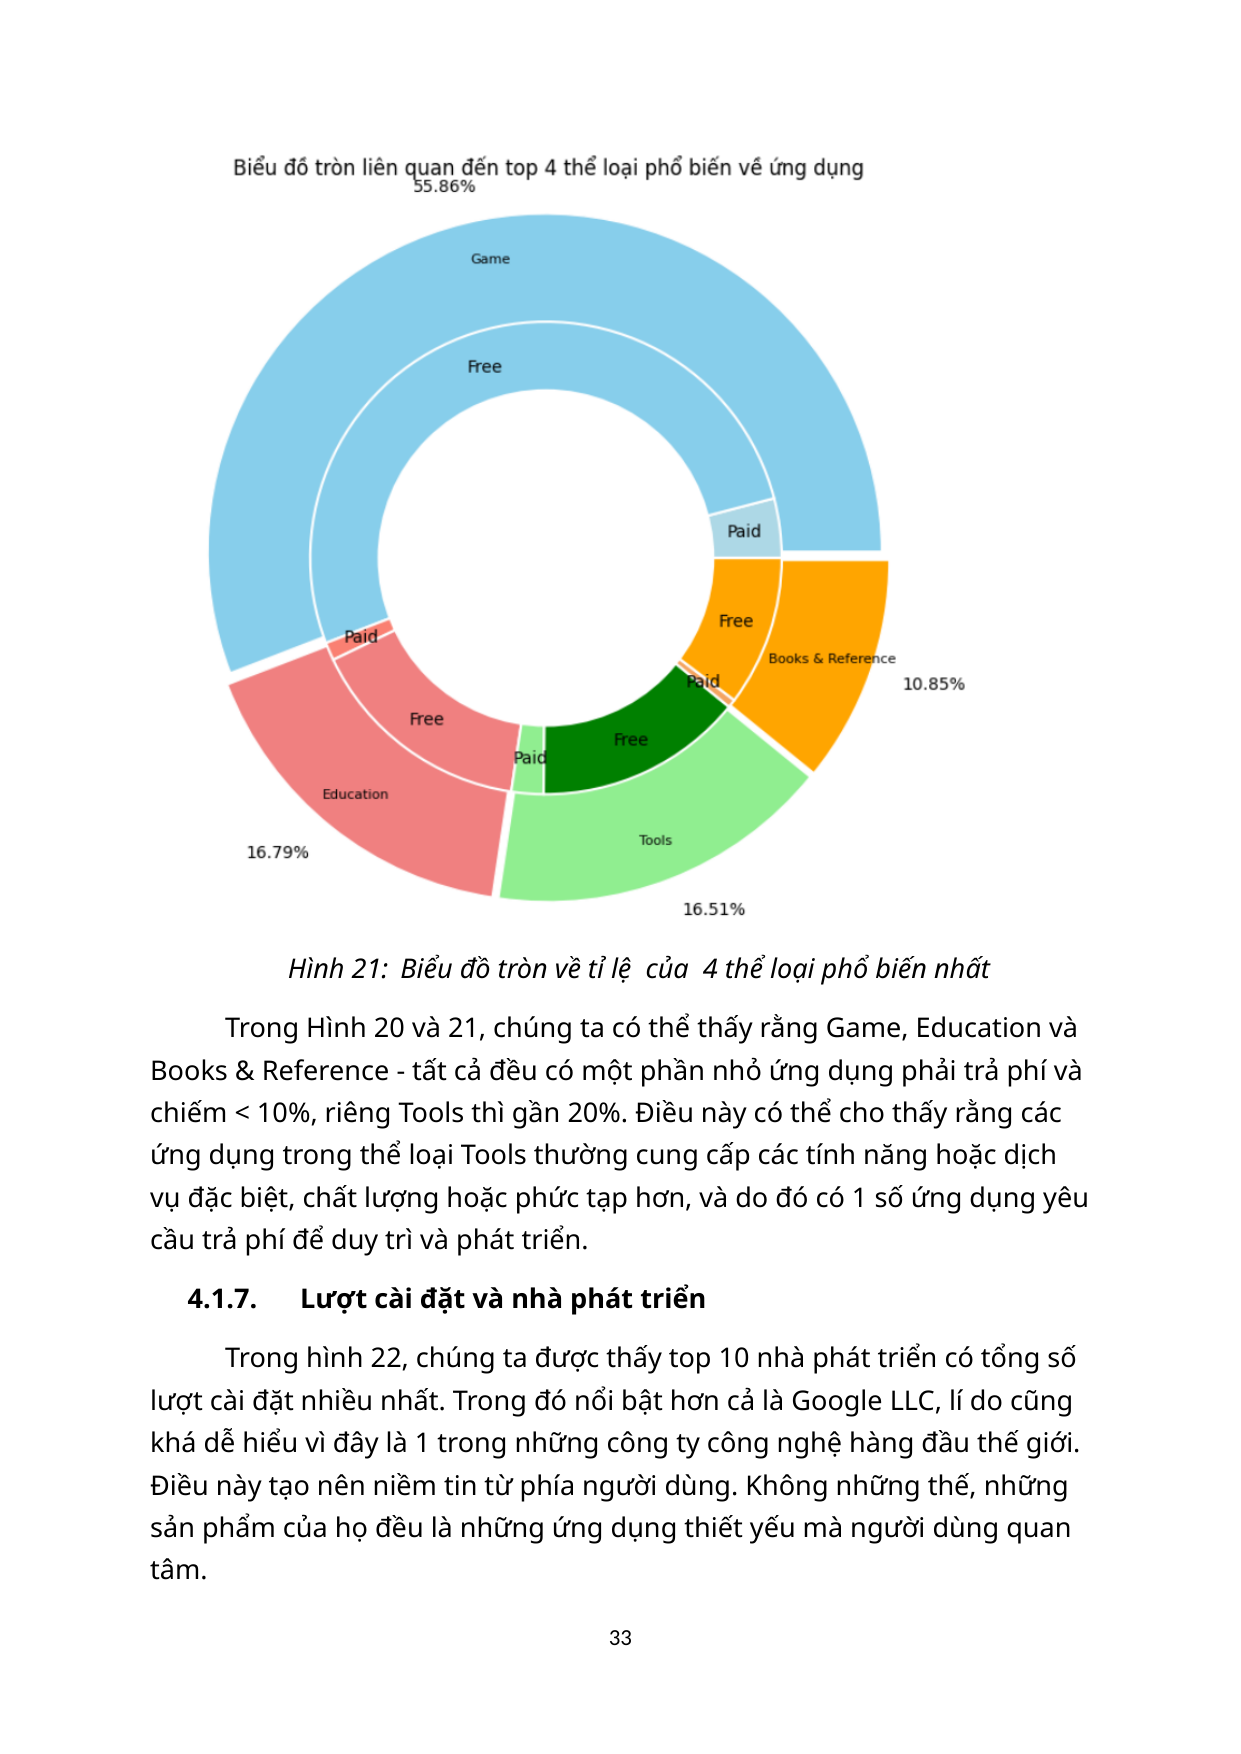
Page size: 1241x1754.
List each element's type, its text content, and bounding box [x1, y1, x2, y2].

text Trong Hình 20 và 21, chúng ta có thể thấy rằng Game, Education và Books & Reference - tất cả đều có một phần nhỏ ứng dụng phải trả phí và chiếm < 10%, riêng Tools thì gần 20%. Điều này có thể cho thấy rằng các ứng dụng trong thể loại Tools thường cung cấp các tính năng hoặc dịch vụ đặc biệt, chất lượng hoặc phức tạp hơn, và do đó có 1 số ứng dụng yêu cầu trả phí để duy trì và phát triển. [150, 1009, 1090, 1257]
text Trong hình 22, chúng ta được thấy top 10 nhà phát triển có tổng số lượt cài đặt nhiều nhất. Trong đó nổi bật hơn cả là Google LLC, lí do cũng khá dễ hiểu vì đây là 1 trong những công ty công nghệ hàng đầu thế giới. Điều này tạo nên niềm tin từ phía người dùng. Không những thế, những sản phẩm của họ đều là những ứng dụng thiết yếu mà người dùng quan tâm. [150, 1339, 1090, 1588]
list Lượt cài đặt và nhà phát triển [187, 1280, 1090, 1317]
text Biểu đồ tròn về tỉ lệ của 4 thể loại phổ biến nhất [187, 949, 1090, 986]
picture [150, 150, 970, 929]
